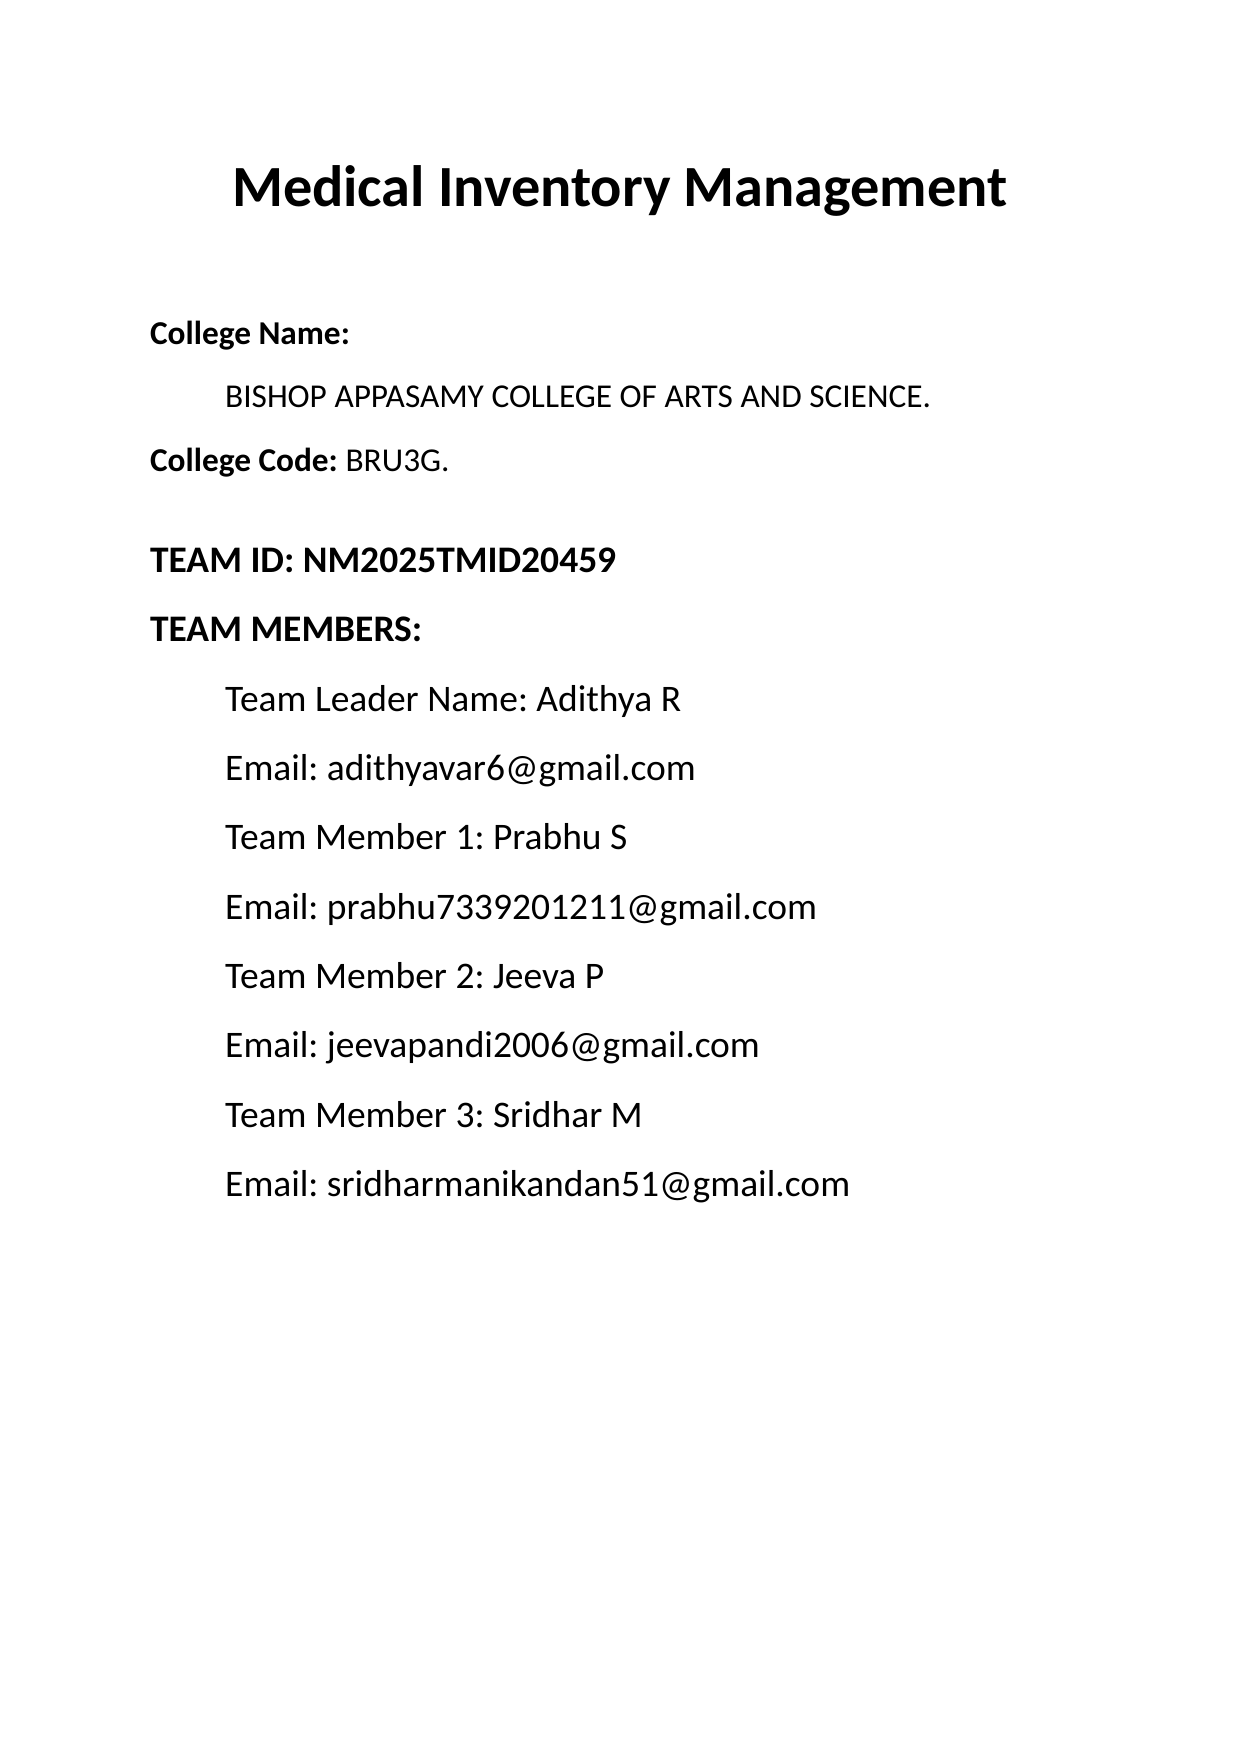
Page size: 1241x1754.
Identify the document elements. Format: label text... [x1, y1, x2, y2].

text Email: jeevapandi2006@gmail.com [225, 1021, 1090, 1067]
text TEAM MEMBERS: [150, 605, 1090, 651]
text College Name: [150, 312, 1090, 353]
text Medical Inventory Management [150, 150, 1090, 221]
text College Code: BRU3G. [150, 439, 1090, 514]
text Team Member 2: Jeeva P [225, 952, 1090, 998]
text Team Member 1: Prabhu S [225, 813, 1090, 859]
text Email: prabhu7339201211@gmail.com [225, 883, 1090, 928]
text Team Member 3: Sridhar M [225, 1091, 1090, 1137]
text Email: adithyavar6@gmail.com [225, 744, 1090, 790]
text Team Leader Name: Adithya R [225, 674, 1090, 720]
text TEAM ID: NM2025TMID20459 [150, 536, 1090, 582]
text BISHOP APPASAMY COLLEGE OF ARTS AND SCIENCE. [225, 375, 1090, 416]
text Email: sridharmanikandan51@gmail.com [225, 1160, 1090, 1206]
